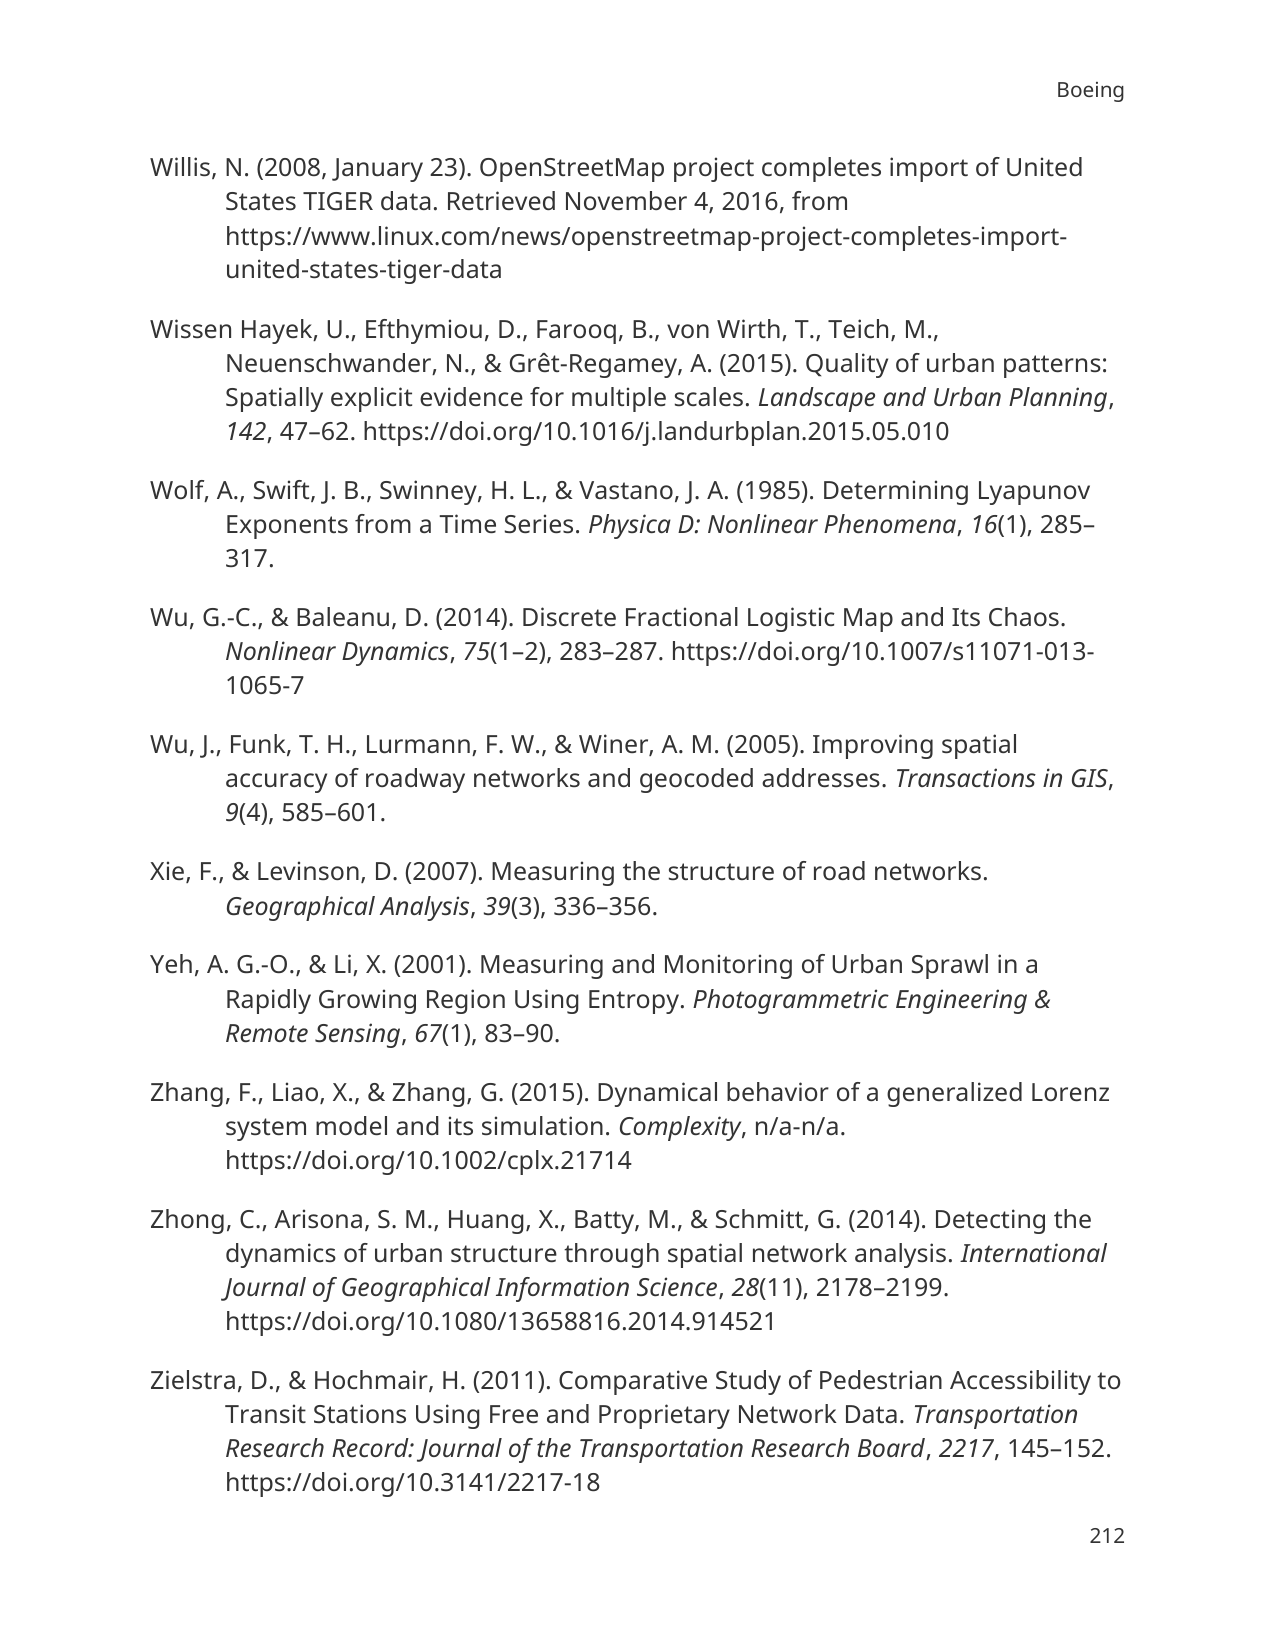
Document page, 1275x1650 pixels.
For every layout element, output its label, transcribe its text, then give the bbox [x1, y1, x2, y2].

text Yeh, A. G.-O., & Li, X. (2001). Measuring and Monitoring of Urban Sprawl in a Rapidly Growing Region Using Entropy. Photogrammetric Engineering & Remote Sensing, 67(1), 83–90. [150, 947, 1125, 1049]
text Wissen Hayek, U., Efthymiou, D., Farooq, B., von Wirth, T., Teich, M., Neuenschwander, N., & Grêt-Regamey, A. (2015). Quality of urban patterns: Spatially explicit evidence for multiple scales. Landscape and Urban Planning, 142, 47–62. https://doi.org/10.1016/j.landurbplan.2015.05.010 [150, 311, 1125, 447]
text Wu, J., Funk, T. H., Lurmann, F. W., & Winer, A. M. (2005). Improving spatial accuracy of roadway networks and geocoded addresses. Transactions in GIS, 9(4), 585–601. [150, 727, 1125, 829]
text Xie, F., & Levinson, D. (2007). Measuring the structure of road networks. Geographical Analysis, 39(3), 336–356. [150, 854, 1125, 922]
text Willis, N. (2008, January 23). OpenStreetMap project completes import of United States TIGER data. Retrieved November 4, 2016, from https://www.linux.com/news/openstreetmap-project-completes-import-united-states-tiger-data [150, 150, 1125, 286]
text Zhang, F., Liao, X., & Zhang, G. (2015). Dynamical behavior of a generalized Lorenz system model and its simulation. Complexity, n/a-n/a. https://doi.org/10.1002/cplx.21714 [150, 1074, 1125, 1177]
text Wolf, A., Swift, J. B., Swinney, H. L., & Vastano, J. A. (1985). Determining Lyapunov Exponents from a Time Series. Physica D: Nonlinear Phenomena, 16(1), 285–317. [150, 472, 1125, 575]
text Wu, G.-C., & Baleanu, D. (2014). Discrete Fractional Logistic Map and Its Chaos. Nonlinear Dynamics, 75(1–2), 283–287. https://doi.org/10.1007/s11071-013-1065-7 [150, 600, 1125, 702]
text Zhong, C., Arisona, S. M., Huang, X., Batty, M., & Schmitt, G. (2014). Detecting the dynamics of urban structure through spatial network analysis. International Journal of Geographical Information Science, 28(11), 2178–2199. https://doi.org/10.1080/13658816.2014.914521 [150, 1202, 1125, 1338]
text Zielstra, D., & Hochmair, H. (2011). Comparative Study of Pedestrian Accessibility to Transit Stations Using Free and Proprietary Network Data. Transportation Research Record: Journal of the Transportation Research Board, 2217, 145–152. https://doi.org/10.3141/2217-18 [150, 1363, 1125, 1499]
